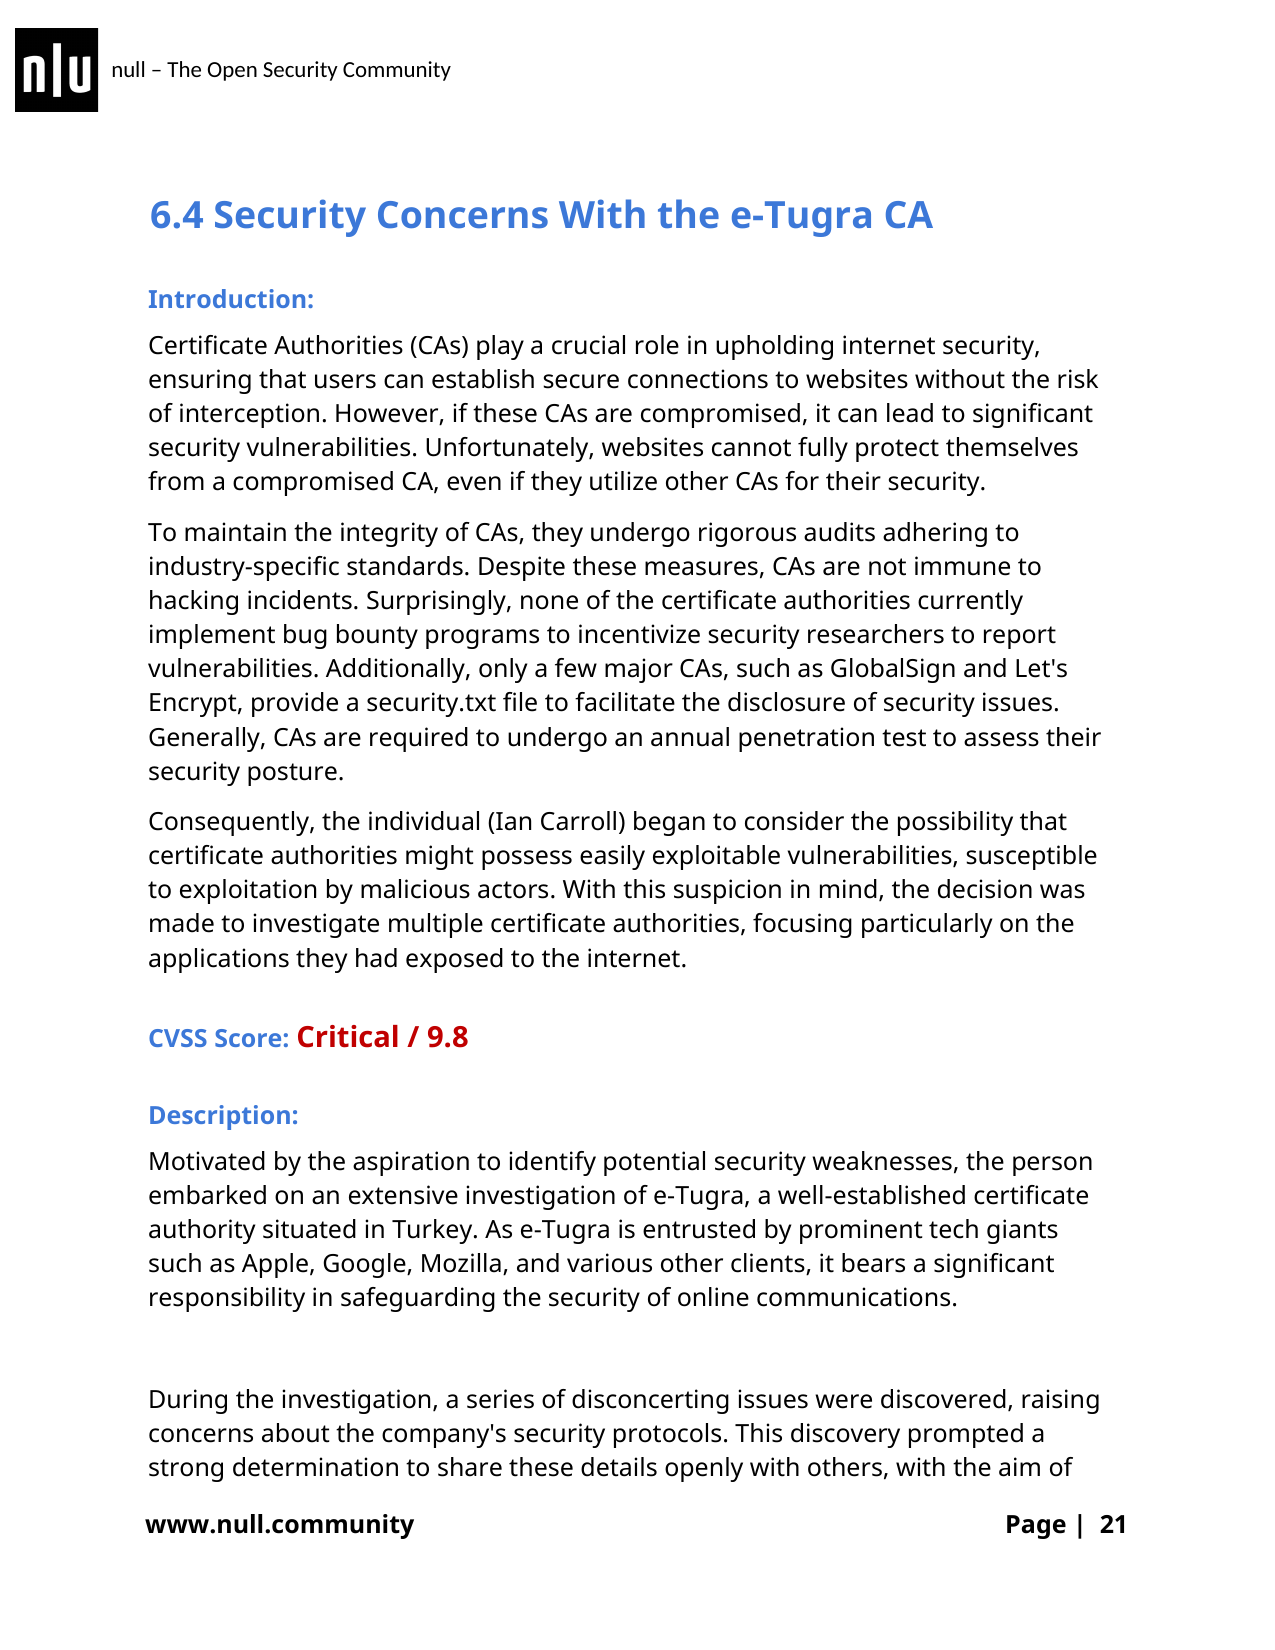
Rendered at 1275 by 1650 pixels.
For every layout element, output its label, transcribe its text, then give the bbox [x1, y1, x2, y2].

text To maintain the integrity of CAs, they undergo rigorous audits adhering to industry-specific standards. Despite these measures, CAs are not immune to hacking incidents. Surprisingly, none of the certificate authorities currently implement bug bounty programs to incentivize security researchers to report vulnerabilities. Additionally, only a few major CAs, such as GlobalSign and Let's Encrypt, provide a security.txt file to facilitate the disclosure of security issues. Generally, CAs are required to undergo an annual penetration test to assess their security posture. [148, 515, 1108, 787]
subtitle Description: [148, 1097, 1108, 1131]
text 6.4 Security Concerns With the e-Tugra CA [150, 188, 1108, 239]
text Motivated by the aspiration to identify potential security weaknesses, the person embarked on an extensive investigation of e-Tugra, a well-established certificate authority situated in Turkey. As e-Tugra is entrusted by prominent tech giants such as Apple, Google, Mozilla, and various other clients, it bears a significant responsibility in safeguarding the security of online communications. [148, 1144, 1108, 1314]
subtitle Introduction: [148, 281, 1108, 315]
text Consequently, the individual (Ian Carroll) began to consider the possibility that certificate authorities might possess easily exploitable vulnerabilities, susceptible to exploitation by malicious actors. With this suspicion in mind, the decision was made to investigate multiple certificate authorities, focusing particularly on the applications they had exposed to the internet. [148, 804, 1108, 974]
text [148, 1382, 1108, 1484]
text Certificate Authorities (CAs) play a crucial role in upholding internet security, ensuring that users can establish secure connections to websites without the risk of interception. However, if these CAs are compromised, it can lead to significant security vulnerabilities. Unfortunately, websites cannot fully protect themselves from a compromised CA, even if they utilize other CAs for their security. [148, 328, 1108, 498]
picture [15, 28, 99, 112]
subtitle CVSS Score: Critical / 9.8 [148, 1016, 1108, 1056]
